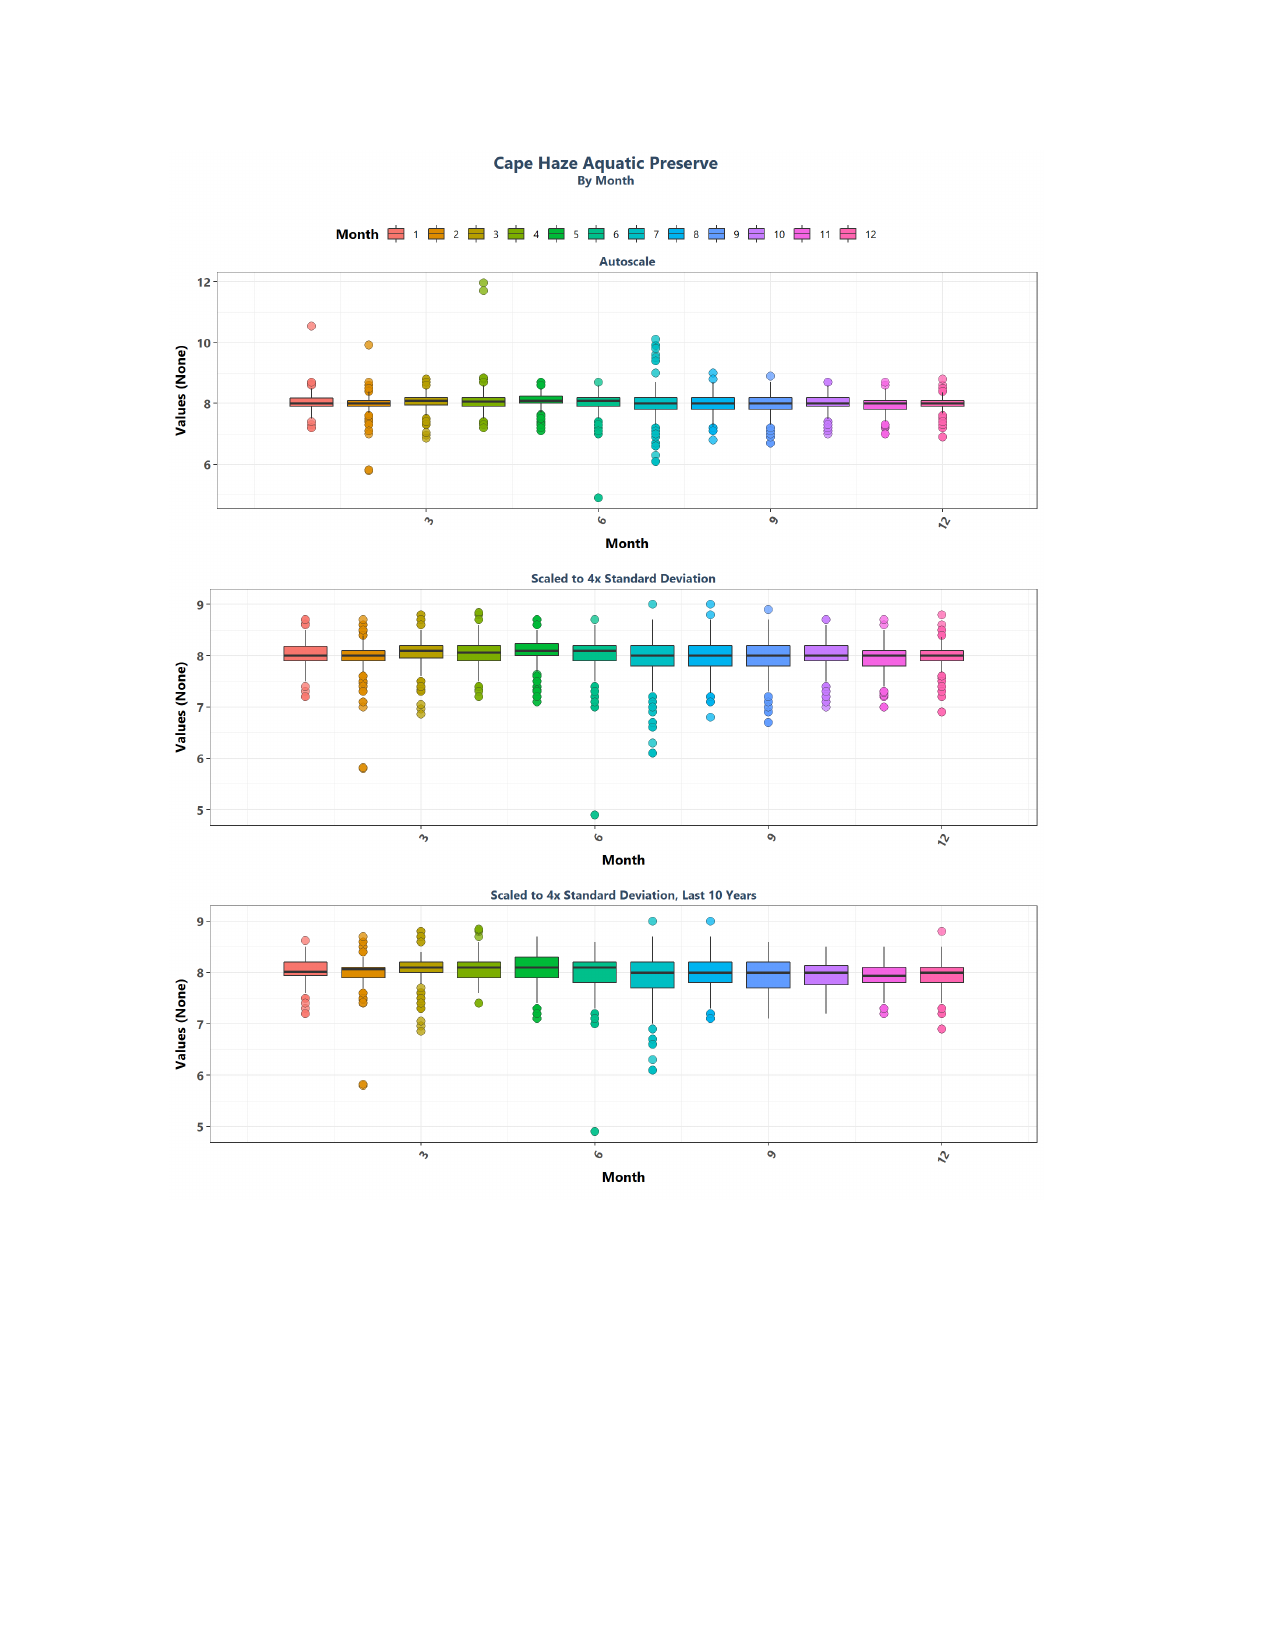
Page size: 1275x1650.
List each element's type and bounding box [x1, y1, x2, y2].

picture [168, 150, 1044, 1200]
